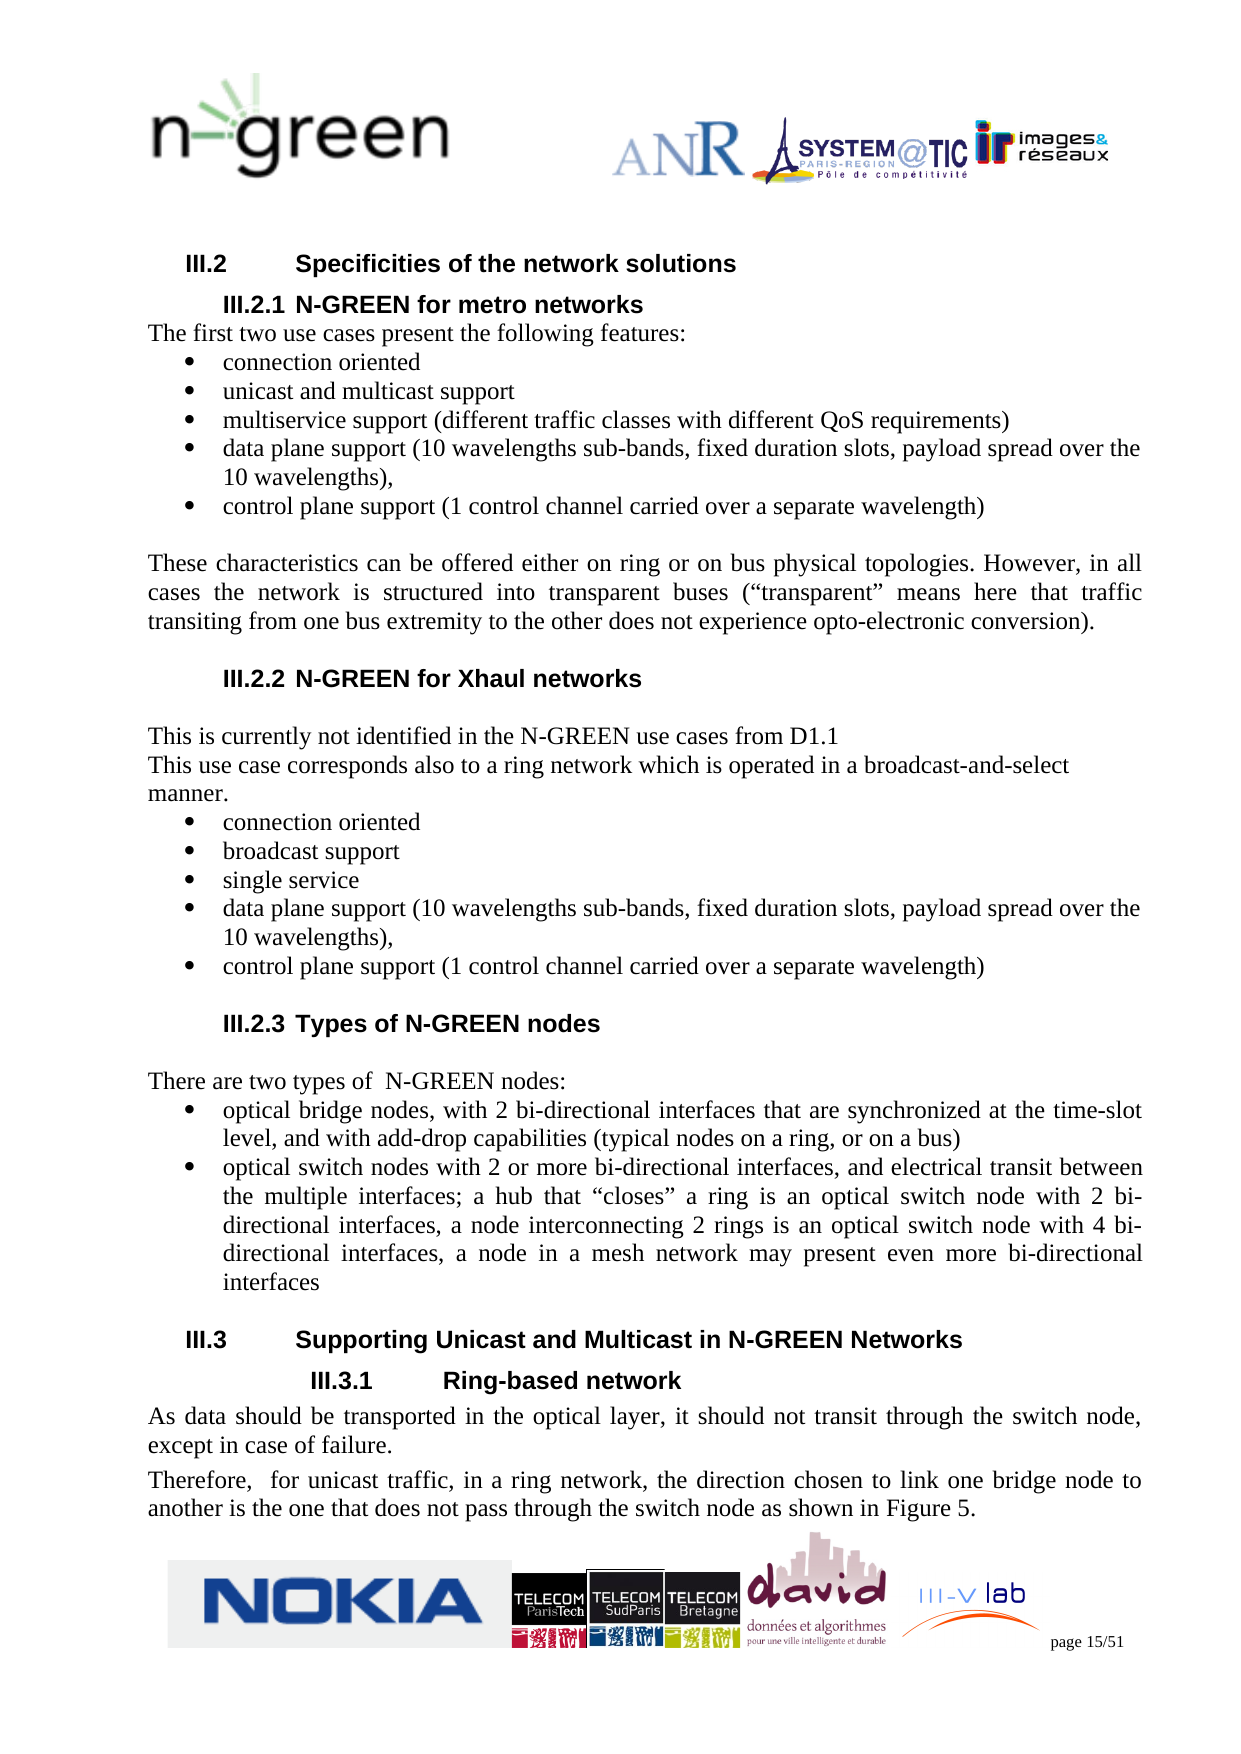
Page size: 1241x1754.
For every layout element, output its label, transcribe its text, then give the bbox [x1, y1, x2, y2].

picture [167, 1529, 1051, 1648]
text These characteristics can be offered either on ring or on bus physical topologies. However, in all cases the network is structured into transparent buses (“transparent” means here that traffic transiting from one bus extremity to the other does not experience opto-electronic conversion). [148, 548, 1144, 635]
subtitle Ring-based network [310, 1366, 1144, 1395]
list multiservice support (different traffic classes with different QoS requirements) [185, 405, 1144, 433]
list control plane support (1 control channel carried over a separate wavelength) [185, 951, 1144, 980]
list control plane support (1 control channel carried over a separate wavelength) [185, 491, 1144, 520]
list single service [185, 865, 1144, 893]
text The first two use cases present the following features: [148, 318, 1144, 347]
subtitle N-GREEN for Xhaul networks [223, 663, 1144, 692]
list connection oriented [185, 807, 1144, 836]
list broadcast support [185, 836, 1144, 865]
text This use case corresponds also to a ring network which is operated in a broadcast-and-select manner. [148, 750, 1144, 807]
picture [147, 73, 454, 191]
subtitle Specificities of the network solutions [185, 248, 1144, 277]
list connection oriented [185, 347, 1144, 376]
list data plane support (10 wavelengths sub-bands, fixed duration slots, payload spread over the 10 wavelengths), [185, 893, 1144, 951]
text As data should be transported in the optical layer, it should not transit through the switch node, except in case of failure. [148, 1401, 1144, 1458]
text There are two types of N-GREEN nodes: [148, 1066, 1144, 1095]
list data plane support (10 wavelengths sub-bands, fixed duration slots, payload spread over the 10 wavelengths), [185, 433, 1144, 491]
list optical switch nodes with 2 or more bi-directional interfaces, and electrical transit between the multiple interfaces; a hub that “closes” a ring is an optical switch node with 2 bi-directional interfaces, a node interconnecting 2 rings is an optical switch node with 4 bi-directional interfaces, a node in a mesh network may present even more bi-directional interfaces [185, 1152, 1144, 1296]
picture [975, 93, 1109, 191]
subtitle N-GREEN for metro networks [223, 290, 1144, 318]
text Therefore, for unicast traffic, in a ring network, the direction chosen to link one bridge node to another is the one that does not pass through the switch node as shown in Figure 5. [148, 1465, 1144, 1522]
subtitle Types of N-GREEN nodes [223, 1008, 1144, 1037]
subtitle Supporting Unicast and Multicast in N-GREEN Networks [185, 1325, 1144, 1353]
list unicast and multicast support [185, 376, 1144, 405]
list optical bridge nodes, with 2 bi-directional interfaces that are synchronized at the time-slot level, and with add-drop capabilities (typical nodes on a ring, or on a bus) [185, 1095, 1144, 1152]
text This is currently not identified in the N-GREEN use cases from D1.1 [148, 721, 1144, 750]
